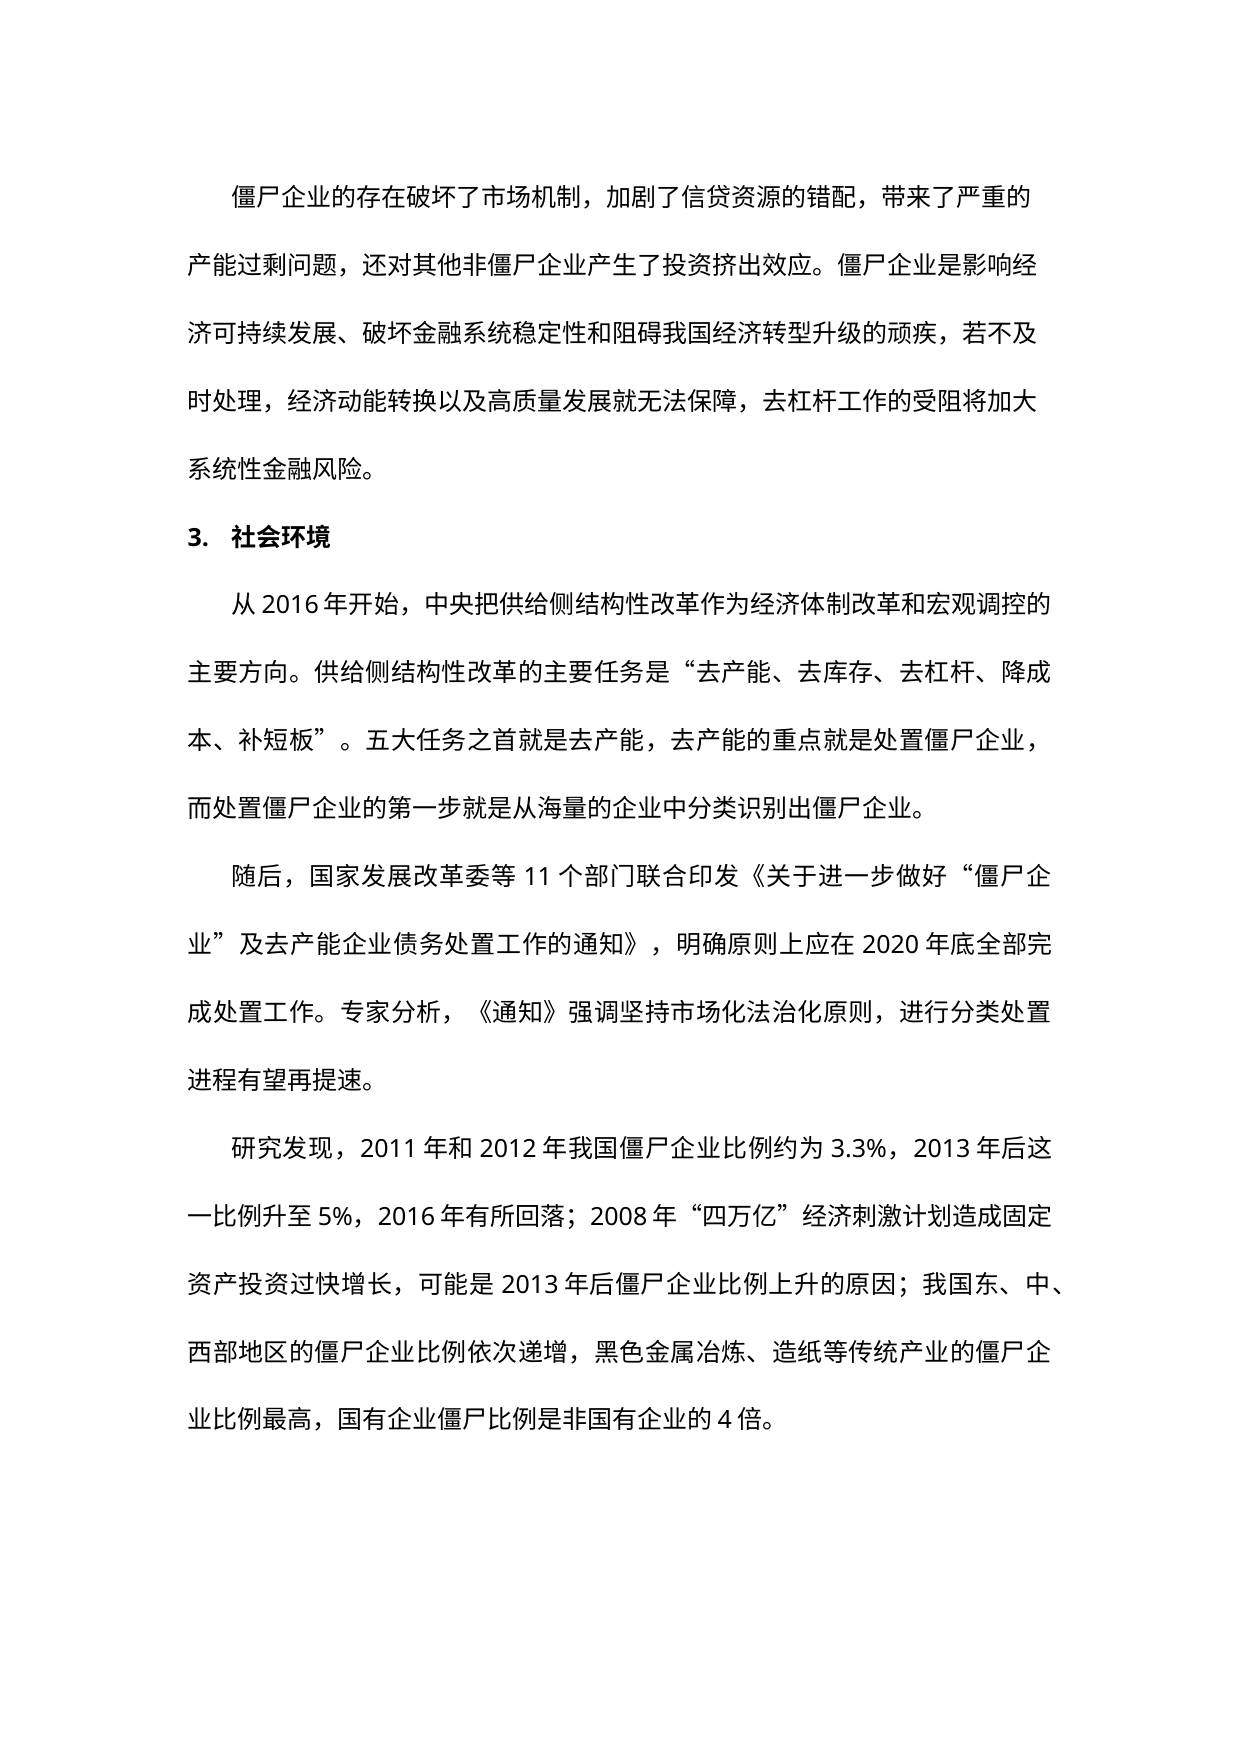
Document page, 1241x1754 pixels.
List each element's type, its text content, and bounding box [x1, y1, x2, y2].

text 随后，国家发展改革委等11个部门联合印发《关于进一步做好“僵尸企业”及去产能企业债务处置工作的通知》，明确原则上应在2020年底全部完成处置工作。专家分析，《通知》强调坚持市场化法治化原则，进行分类处置进程有望再提速。 [187, 841, 1053, 1112]
text 从2016年开始，中央把供给侧结构性改革作为经济体制改革和宏观调控的主要方向。供给侧结构性改革的主要任务是“去产能、去库存、去杠杆、降成本、补短板”。五大任务之首就是去产能，去产能的重点就是处置僵尸企业，而处置僵尸企业的第一步就是从海量的企业中分类识别出僵尸企业。 [187, 569, 1053, 841]
text 研究发现，2011年和2012年我国僵尸企业比例约为3.3%，2013年后这一比例升至5%，2016年有所回落；2008年“四万亿”经济刺激计划造成固定资产投资过快增长，可能是2013年后僵尸企业比例上升的原因；我国东、中、西部地区的僵尸企业比例依次递增，黑色金属冶炼、造纸等传统产业的僵尸企业比例最高，国有企业僵尸比例是非国有企业的4倍。 [187, 1112, 1053, 1452]
list 社会环境 [187, 501, 1053, 569]
text 僵尸企业的存在破坏了市场机制，加剧了信贷资源的错配，带来了严重的产能过剩问题，还对其他非僵尸企业产生了投资挤出效应。僵尸企业是影响经济可持续发展、破坏金融系统稳定性和阻碍我国经济转型升级的顽疾，若不及时处理，经济动能转换以及高质量发展就无法保障，去杠杆工作的受阻将加大系统性金融风险。 [187, 162, 1053, 501]
